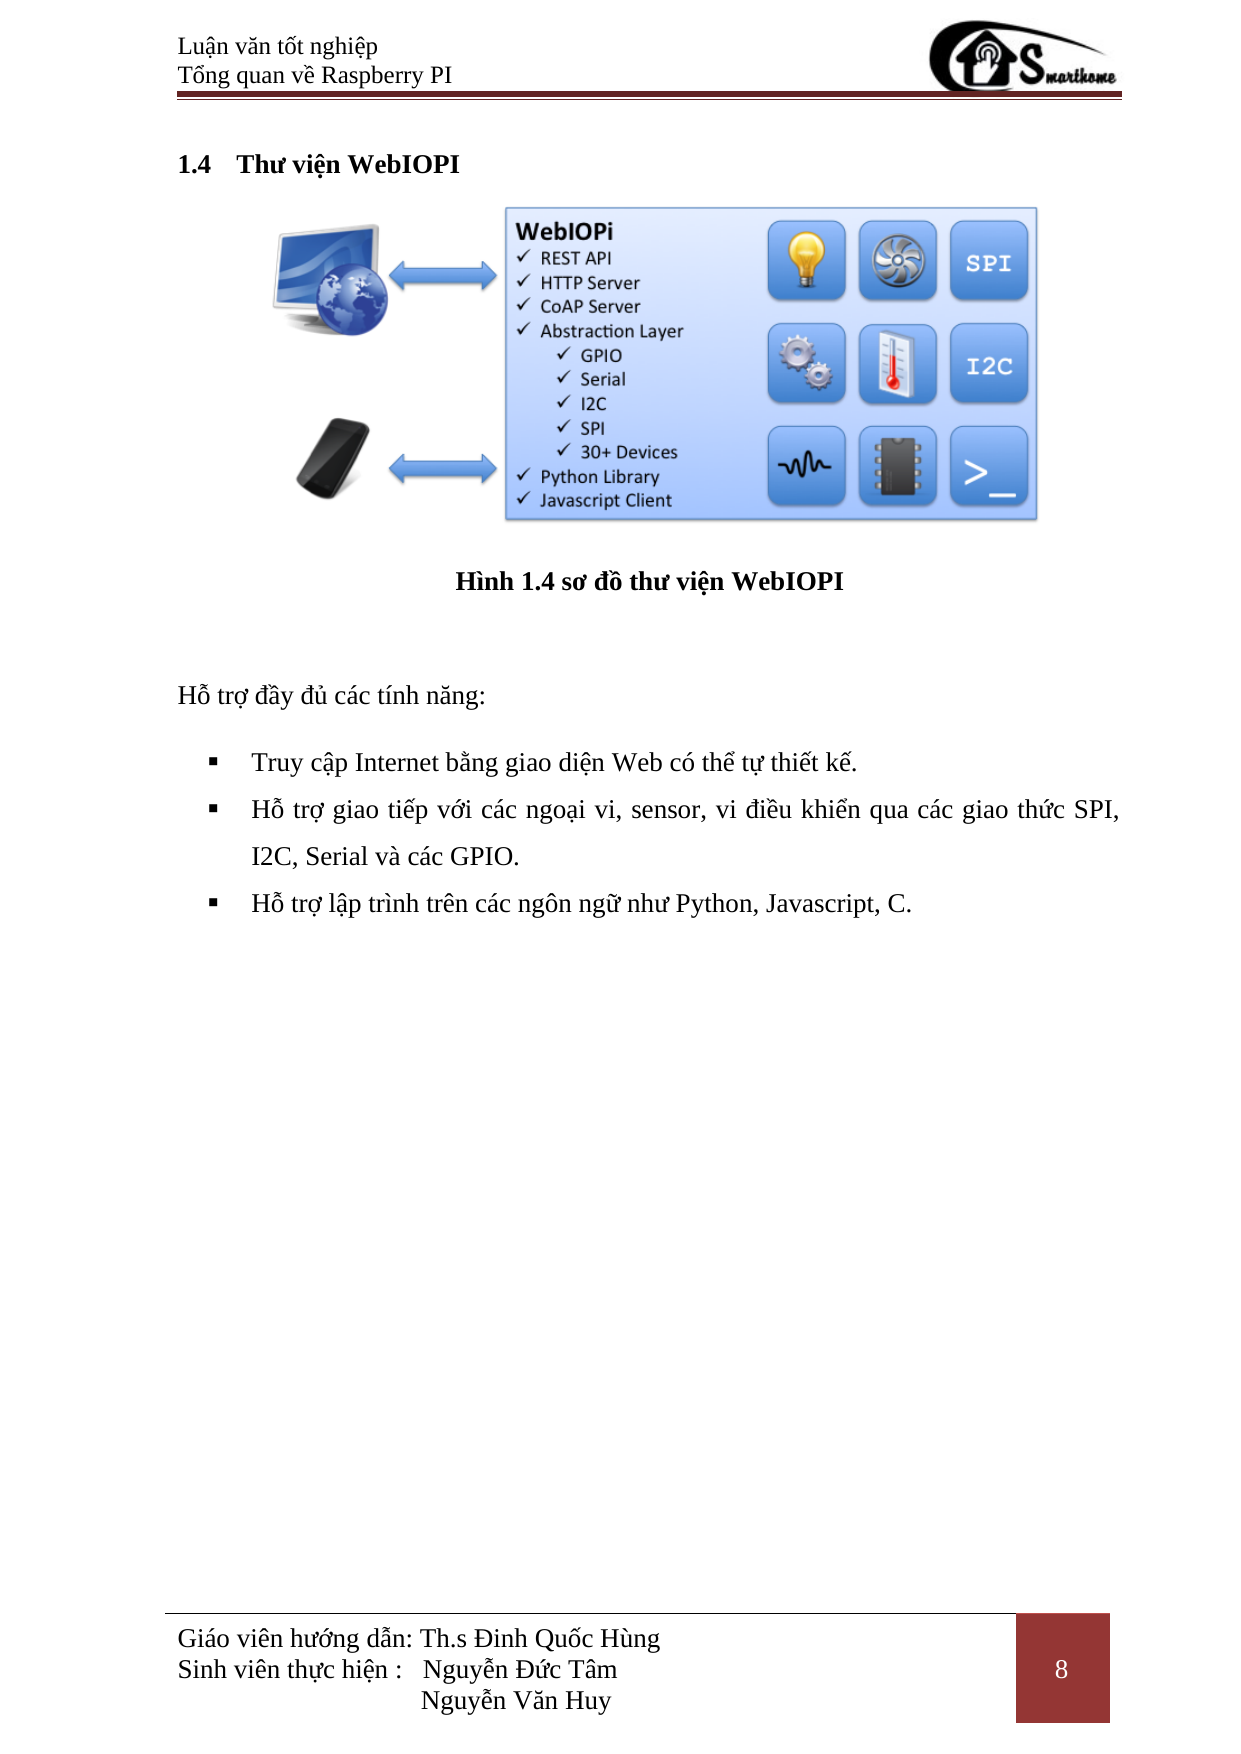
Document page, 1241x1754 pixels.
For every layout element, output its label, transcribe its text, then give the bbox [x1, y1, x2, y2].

text Hình 1.4 sơ đồ thư viện WebIOPI [177, 565, 1122, 596]
subtitle 1.4 Thư viện WebIOPI [177, 148, 1122, 179]
list Hỗ trợ giao tiếp với các ngoại vi, sensor, vi điều khiển qua các giao thức SPI, I2C, Serial và các GPIO. [207, 793, 1122, 871]
text Hỗ trợ đầy đủ các tính năng: [177, 679, 1122, 710]
list Truy cập Internet bằng giao diện Web có thể tự thiết kế. [207, 747, 1122, 778]
list Hỗ trợ lập trình trên các ngôn ngữ như Python, Javascript, C. [207, 887, 1122, 918]
picture [256, 194, 1044, 529]
picture [919, 18, 1125, 99]
